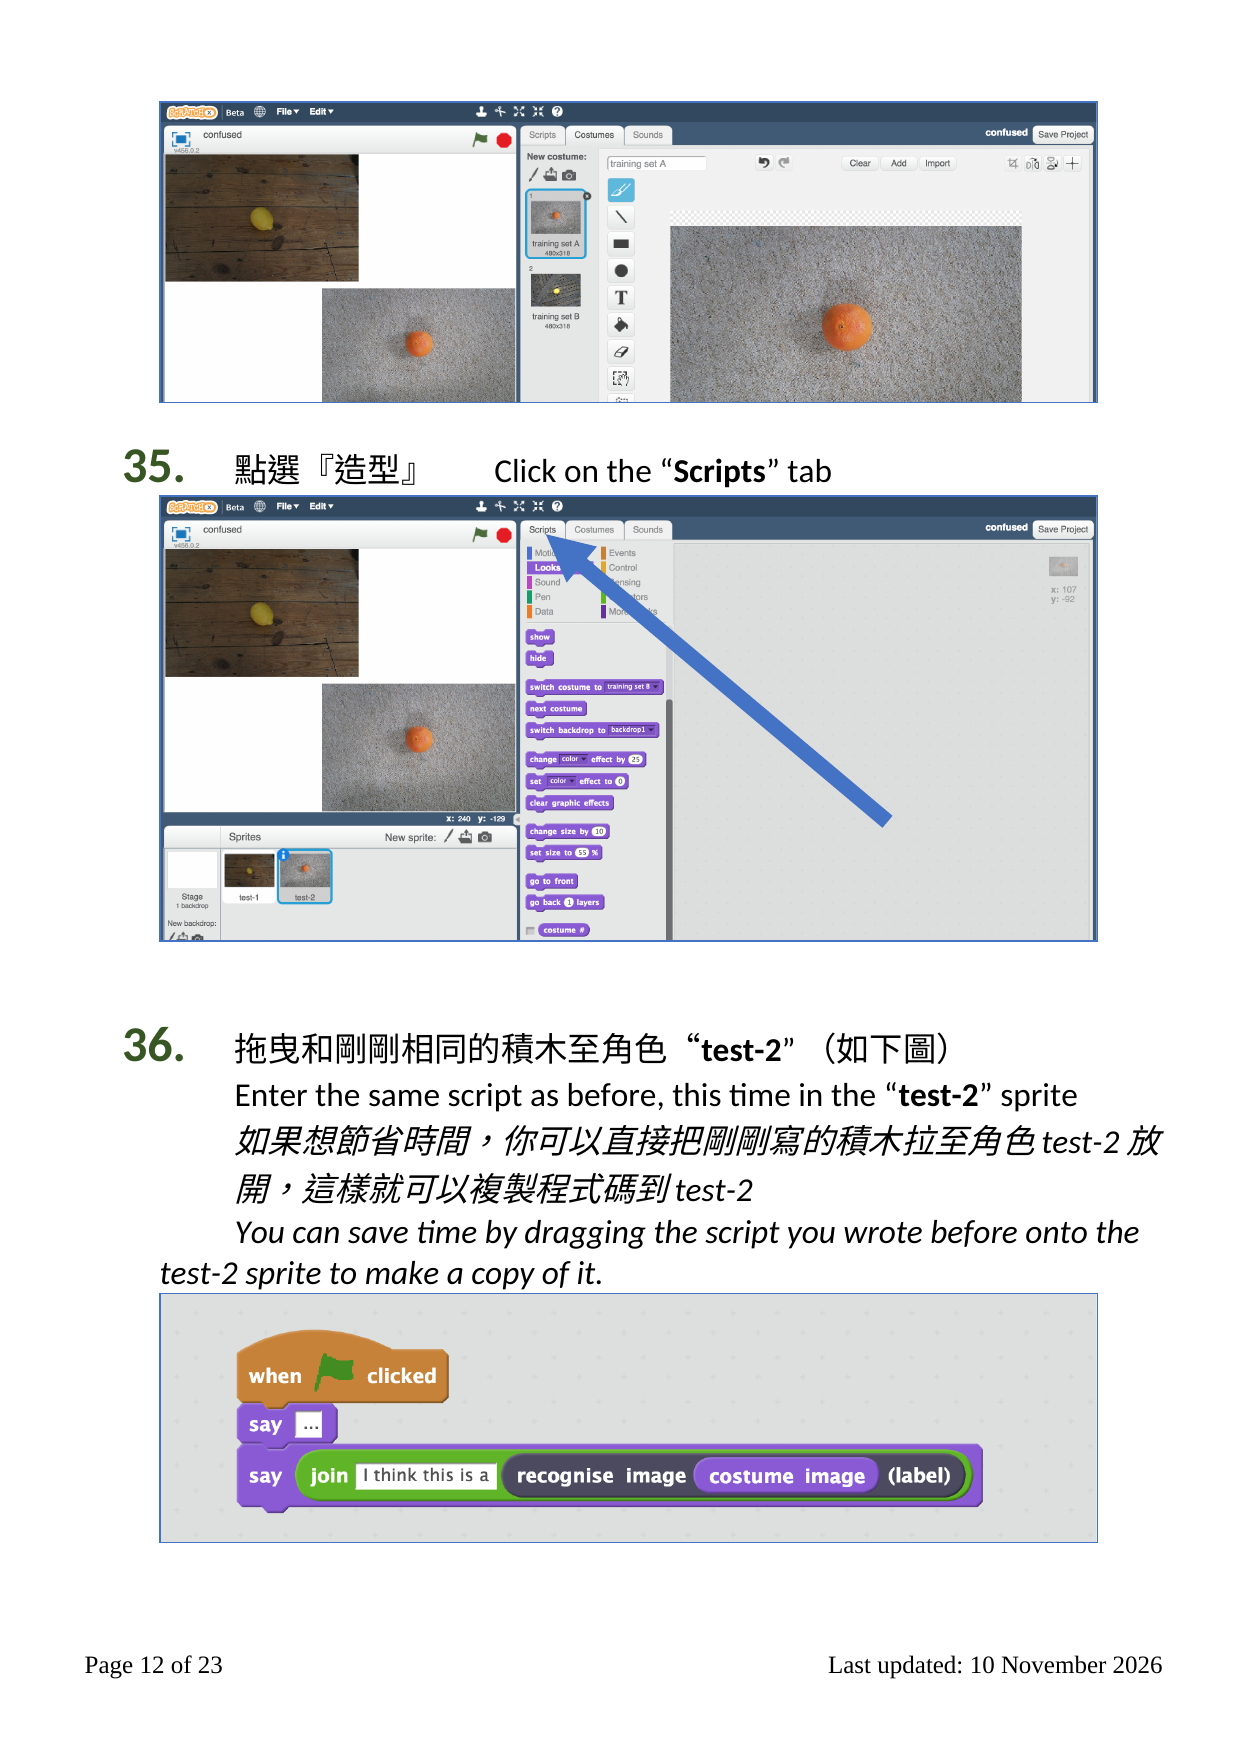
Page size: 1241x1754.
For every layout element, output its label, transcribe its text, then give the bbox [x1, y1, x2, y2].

picture [161, 497, 1097, 940]
list 拖曳和剛剛相同的積木至角色“test-2” （如下圖） [122, 1013, 1163, 1074]
list Enter the same script as before, this time in the “test-2” sprite 如果想節省時間，你可以直接把剛剛寫的積木拉至角色test-2放開，這樣就可以複製程式碼到test-2 [234, 1074, 1163, 1211]
picture [161, 1294, 1097, 1542]
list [159, 101, 1163, 434]
picture [161, 103, 1097, 402]
